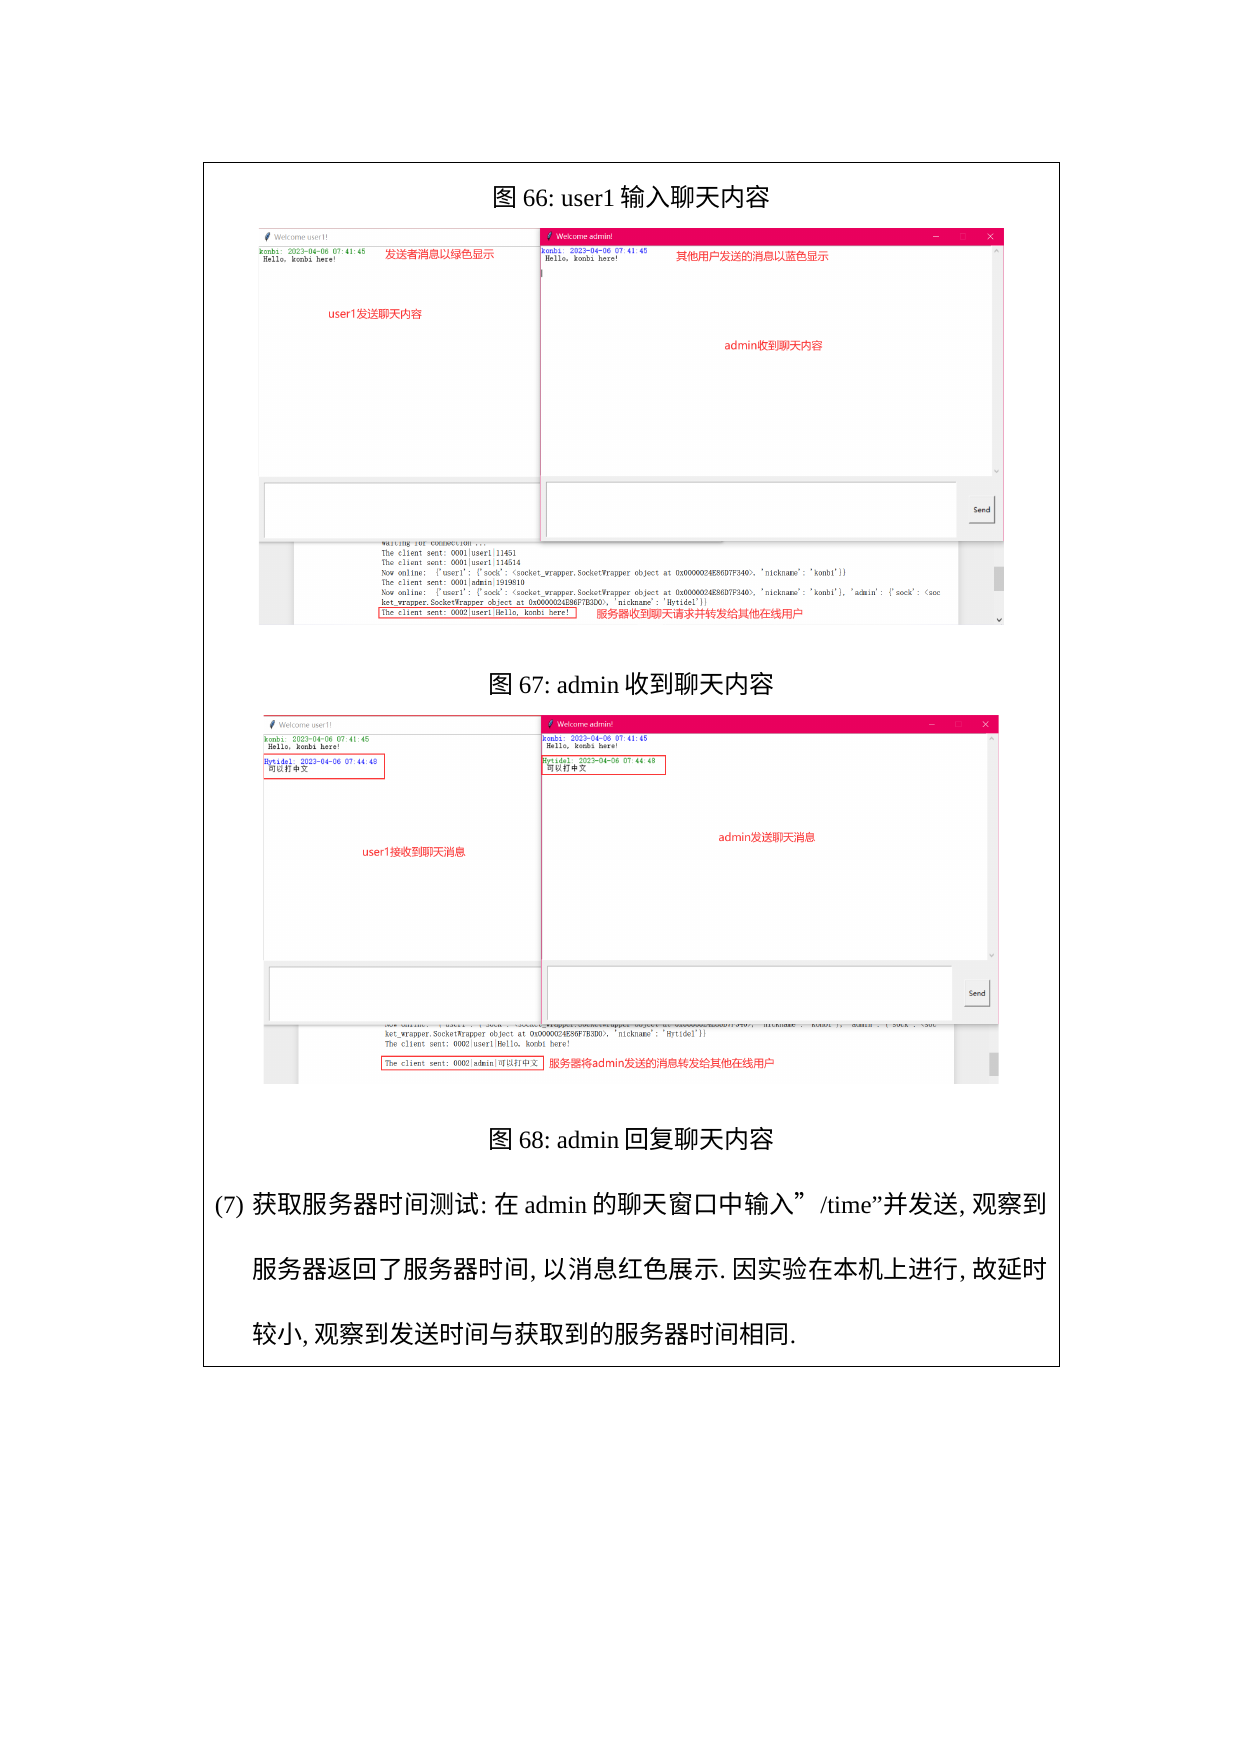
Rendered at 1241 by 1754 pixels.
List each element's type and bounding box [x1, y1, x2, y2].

picture [263, 715, 999, 1084]
table_cell [204, 163, 1059, 1366]
picture [258, 228, 1004, 625]
